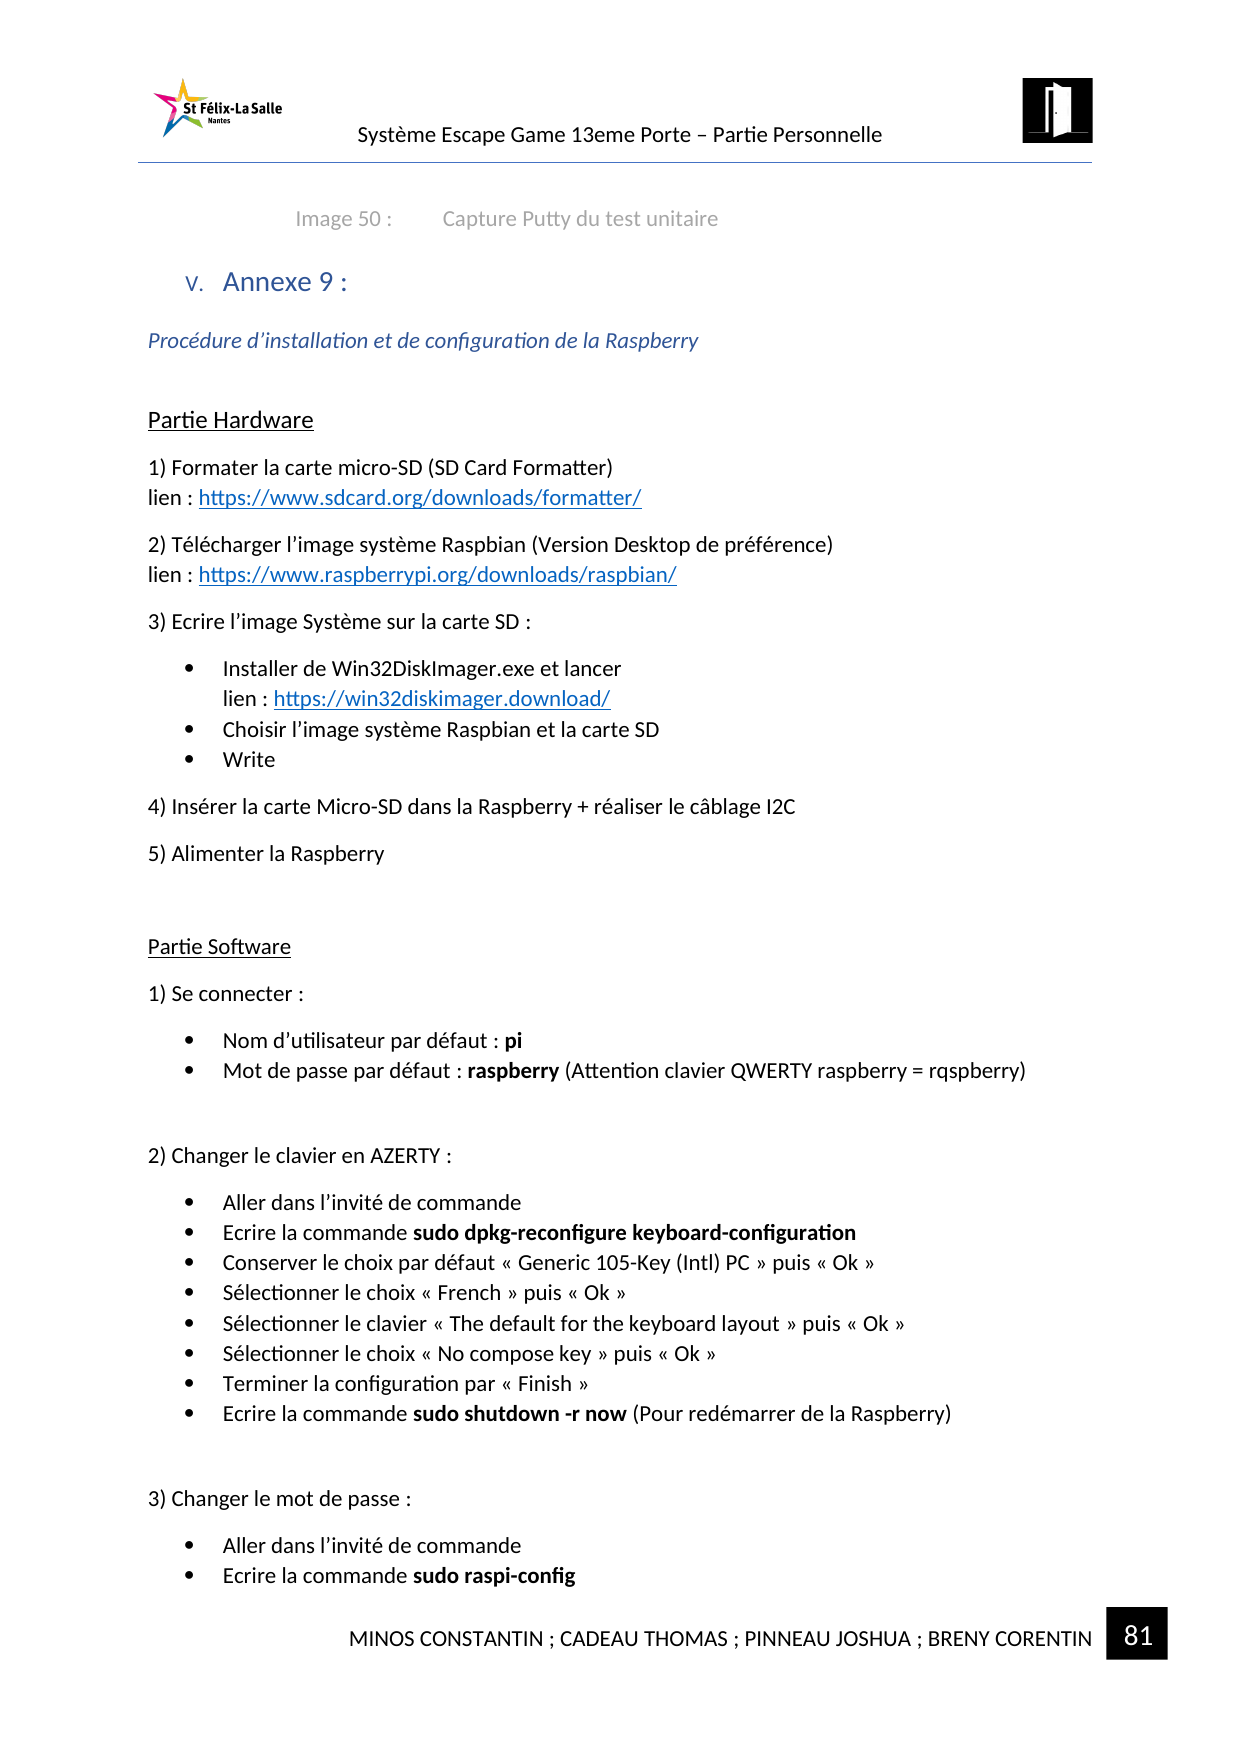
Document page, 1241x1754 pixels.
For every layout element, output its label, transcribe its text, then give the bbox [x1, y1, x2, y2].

list Aller dans l’invité de commande [185, 1531, 1092, 1559]
text 3) Changer le mot de passe : [148, 1484, 1092, 1512]
list Ecrire la commande sudo shutdown -r now (Pour redémarrer de la Raspberry) [185, 1399, 1092, 1427]
list Mot de passe par défaut : raspberry (Attention clavier QWERTY raspberry = rqspberry) [185, 1056, 1092, 1084]
text 1) Formater la carte micro-SD (SD Card Formatter) lien : https://www.sdcard.org/downloads/formatter/ [148, 453, 1092, 512]
text 4) Insérer la carte Micro-SD dans la Raspberry + réaliser le câblage I2C [148, 792, 1092, 820]
list Ecrire la commande sudo raspi-config [185, 1561, 1092, 1589]
list Ecrire la commande sudo dpkg-reconfigure keyboard-configuration [185, 1218, 1092, 1246]
picture [1022, 78, 1093, 143]
list Sélectionner le choix « French » puis « Ok » [185, 1278, 1092, 1307]
text 2) Changer le clavier en AZERTY : [148, 1141, 1092, 1169]
text 2) Télécharger l’image système Raspbian (Version Desktop de préférence) lien : https://www.raspberrypi.org/downloads/raspbian/ [148, 530, 1092, 589]
list Choisir l’image système Raspbian et la carte SD [185, 715, 1092, 743]
list Aller dans l’invité de commande [185, 1188, 1092, 1216]
picture [147, 73, 290, 142]
text Partie Software [148, 932, 1092, 961]
text 5) Alimenter la Raspberry [148, 839, 1092, 867]
text Image 50 : Capture Putty du test unitaire [295, 204, 1092, 232]
list Terminer la configuration par « Finish » [185, 1369, 1092, 1397]
list Nom d’utilisateur par défaut : pi [185, 1026, 1092, 1054]
text 1) Se connecter : [148, 979, 1092, 1007]
list Installer de Win32DiskImager.exe et lancer lien : https://win32diskimager.download/ [185, 654, 1092, 713]
list Sélectionner le clavier « The default for the keyboard layout » puis « Ok » [185, 1309, 1092, 1337]
subtitle Procédure d’installation et de configuration de la Raspberry [148, 327, 1092, 355]
subtitle Annexe 9 : [185, 263, 1092, 299]
list Write [185, 745, 1092, 773]
list Conserver le choix par défaut « Generic 105-Key (Intl) PC » puis « Ok » [185, 1248, 1092, 1276]
list Sélectionner le choix « No compose key » puis « Ok » [185, 1339, 1092, 1367]
text Partie Hardware [148, 404, 1092, 434]
text 3) Ecrire l’image Système sur la carte SD : [148, 607, 1092, 636]
